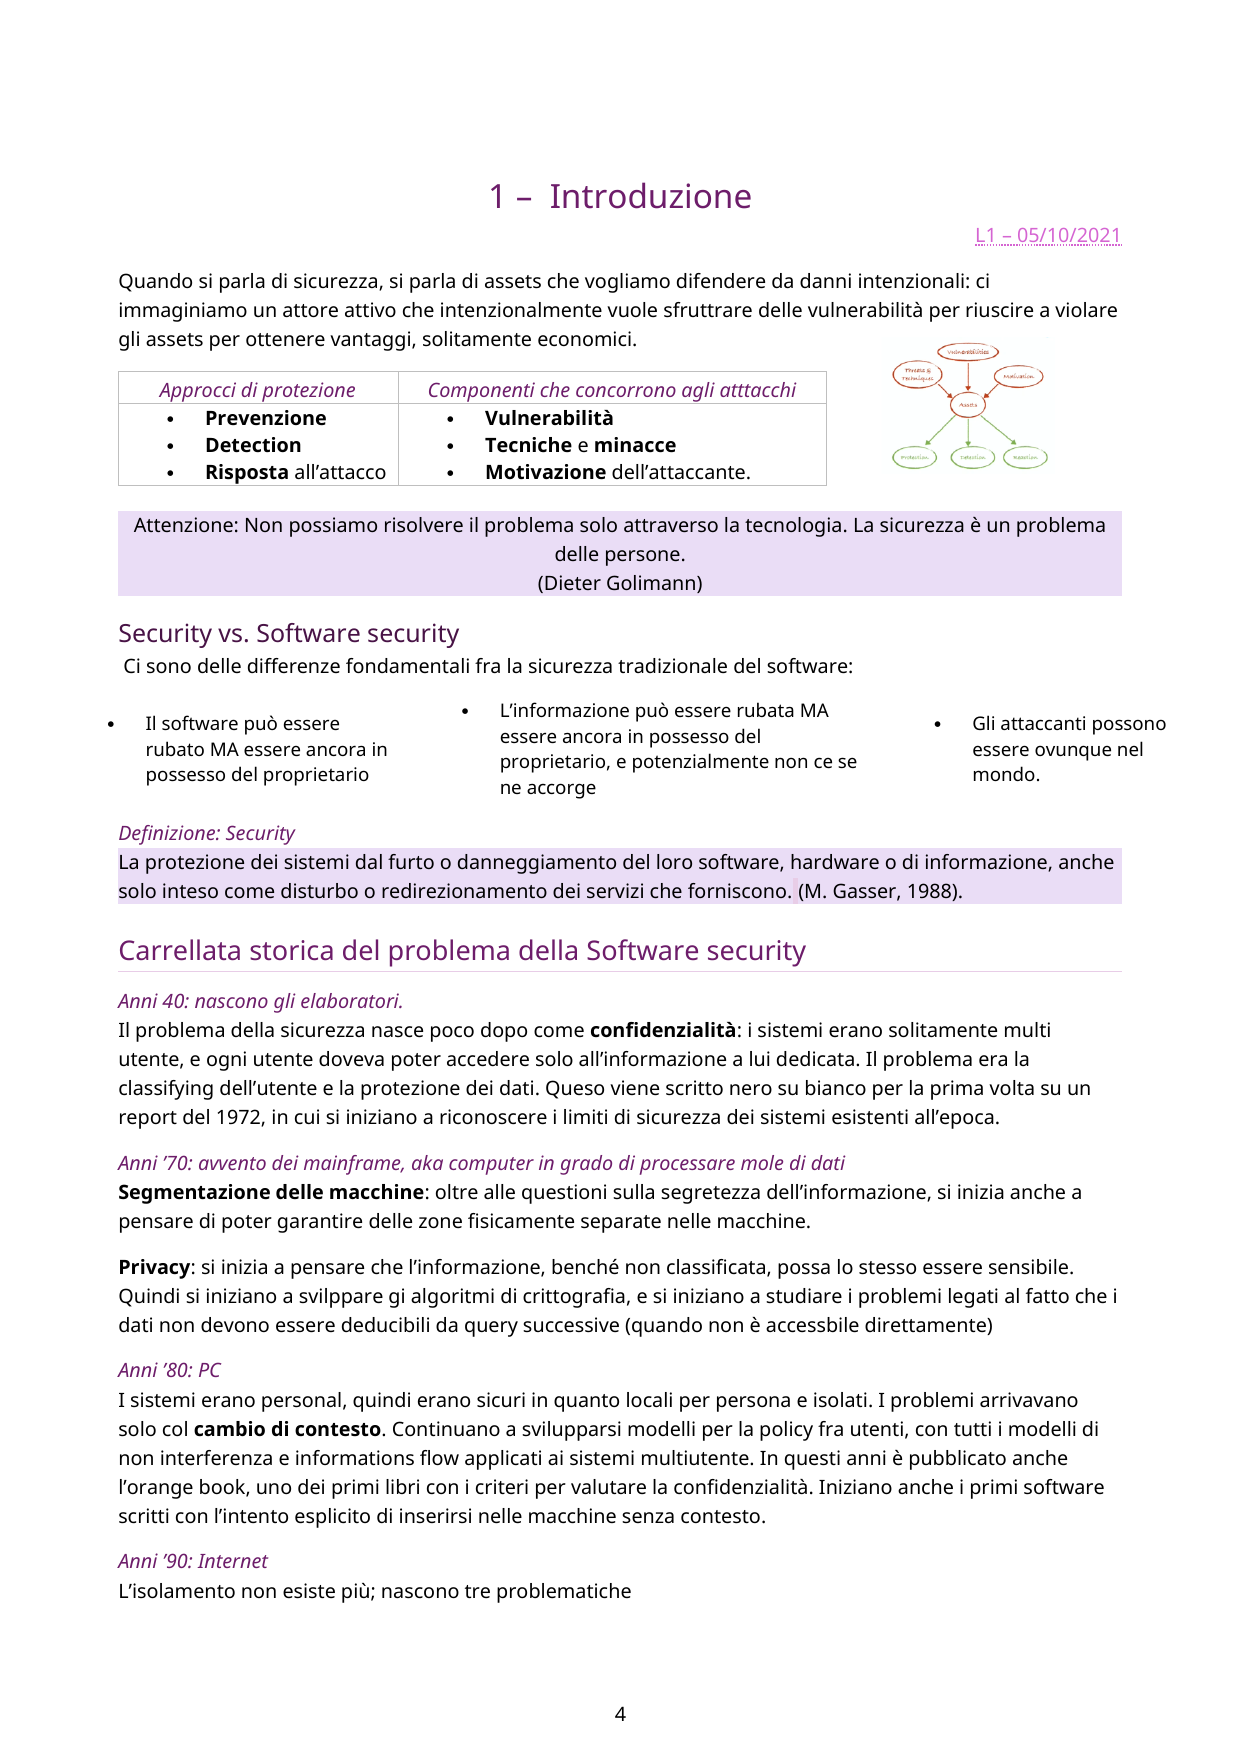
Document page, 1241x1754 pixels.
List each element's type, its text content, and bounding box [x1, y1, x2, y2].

table_cell Vulnerabilità Tecniche e minacce Motivazione dell’attaccante. [399, 404, 826, 485]
subtitle Anni 40: nascono gli elaboratori. [118, 987, 1122, 1014]
subtitle Anni ’70: avvento dei mainframe, aka computer in grado di processare mole di dati [118, 1149, 1122, 1176]
text La protezione dei sistemi dal furto o danneggiamento del loro software, hardware o di informazione, anche solo inteso come disturbo o redirezionamento dei servizi che forniscono. (M. Gasser, 1988). [118, 848, 1122, 904]
text I sistemi erano personal, quindi erano sicuri in quanto locali per persona e isolati. I problemi arrivavano solo col cambio di contesto. Continuano a svilupparsi modelli per la policy fra utenti, con tutti i modelli di non interferenza e informations flow applicati ai sistemi multiutente. In questi anni è pubblicato anche l’orange book, uno dei primi libri con i criteri per valutare la confidenzialità. Iniziano anche i primi software scritti con l’intento esplicito di inserirsi nelle macchine senza contesto. [118, 1386, 1122, 1529]
picture [881, 337, 1055, 474]
text Attenzione: Non possiamo risolvere il problema solo attraverso la tecnologia. La sicurezza è un problema delle persone. (Dieter Golimann) [118, 511, 1122, 596]
text L1 – 05/10/2021 [118, 222, 1122, 248]
text L’isolamento non esiste più; nascono tre problematiche [118, 1577, 1122, 1604]
table_header Componenti che concorrono agli atttacchi [399, 372, 826, 403]
subtitle Anni ’80: PC [118, 1357, 1122, 1384]
table_cell Prevenzione Detection Risposta all’attacco [119, 404, 398, 485]
subtitle Carrellata storica del problema della Software security [118, 932, 1122, 971]
subtitle Definizione: Security [118, 819, 1122, 846]
subtitle 1 – Introduzione [118, 173, 1122, 218]
text Segmentazione delle macchine: oltre alle questioni sulla segretezza dell’informazione, si inizia anche a pensare di poter garantire delle zone fisicamente separate nelle macchine. [118, 1178, 1122, 1234]
table_header Gli attaccanti possono essere ovunque nel mondo. [886, 698, 1181, 800]
text Il problema della sicurezza nasce poco dopo come confidenzialità: i sistemi erano solitamente multi utente, e ogni utente doveva poter accedere solo all’informazione a lui dedicata. Il problema era la classifying dell’utente e la protezione dei dati. Queso viene scritto nero su bianco per la prima volta su un report del 1972, in cui si iniziano a riconoscere i limiti di sicurezza dei sistemi esistenti all’epoca. [118, 1016, 1122, 1130]
table_header L’informazione può essere rubata MA essere ancora in possesso del proprietario, e potenzialmente non ce se ne accorge [413, 698, 886, 800]
table_header Approcci di protezione [119, 372, 398, 403]
text Privacy: si inizia a pensare che l’informazione, benché non classificata, possa lo stesso essere sensibile. Quindi si iniziano a svilppare gi algoritmi di crittografia, e si iniziano a studiare i problemi legati al fatto che i dati non devono essere deducibili da query successive (quando non è accessbile direttamente) [118, 1253, 1122, 1338]
table_header Il software può essere rubato MA essere ancora in possesso del proprietario [59, 698, 413, 800]
subtitle Anni ’90: Internet [118, 1548, 1122, 1575]
subtitle Security vs. Software security [118, 615, 1122, 649]
text Ci sono delle differenze fondamentali fra la sicurezza tradizionale del software: [118, 652, 1122, 679]
text Quando si parla di sicurezza, si parla di assets che vogliamo difendere da danni intenzionali: ci immaginiamo un attore attivo che intenzionalmente vuole sfruttrare delle vulnerabilità per riuscire a violare gli assets per ottenere vantaggi, solitamente economici. [118, 267, 1122, 352]
